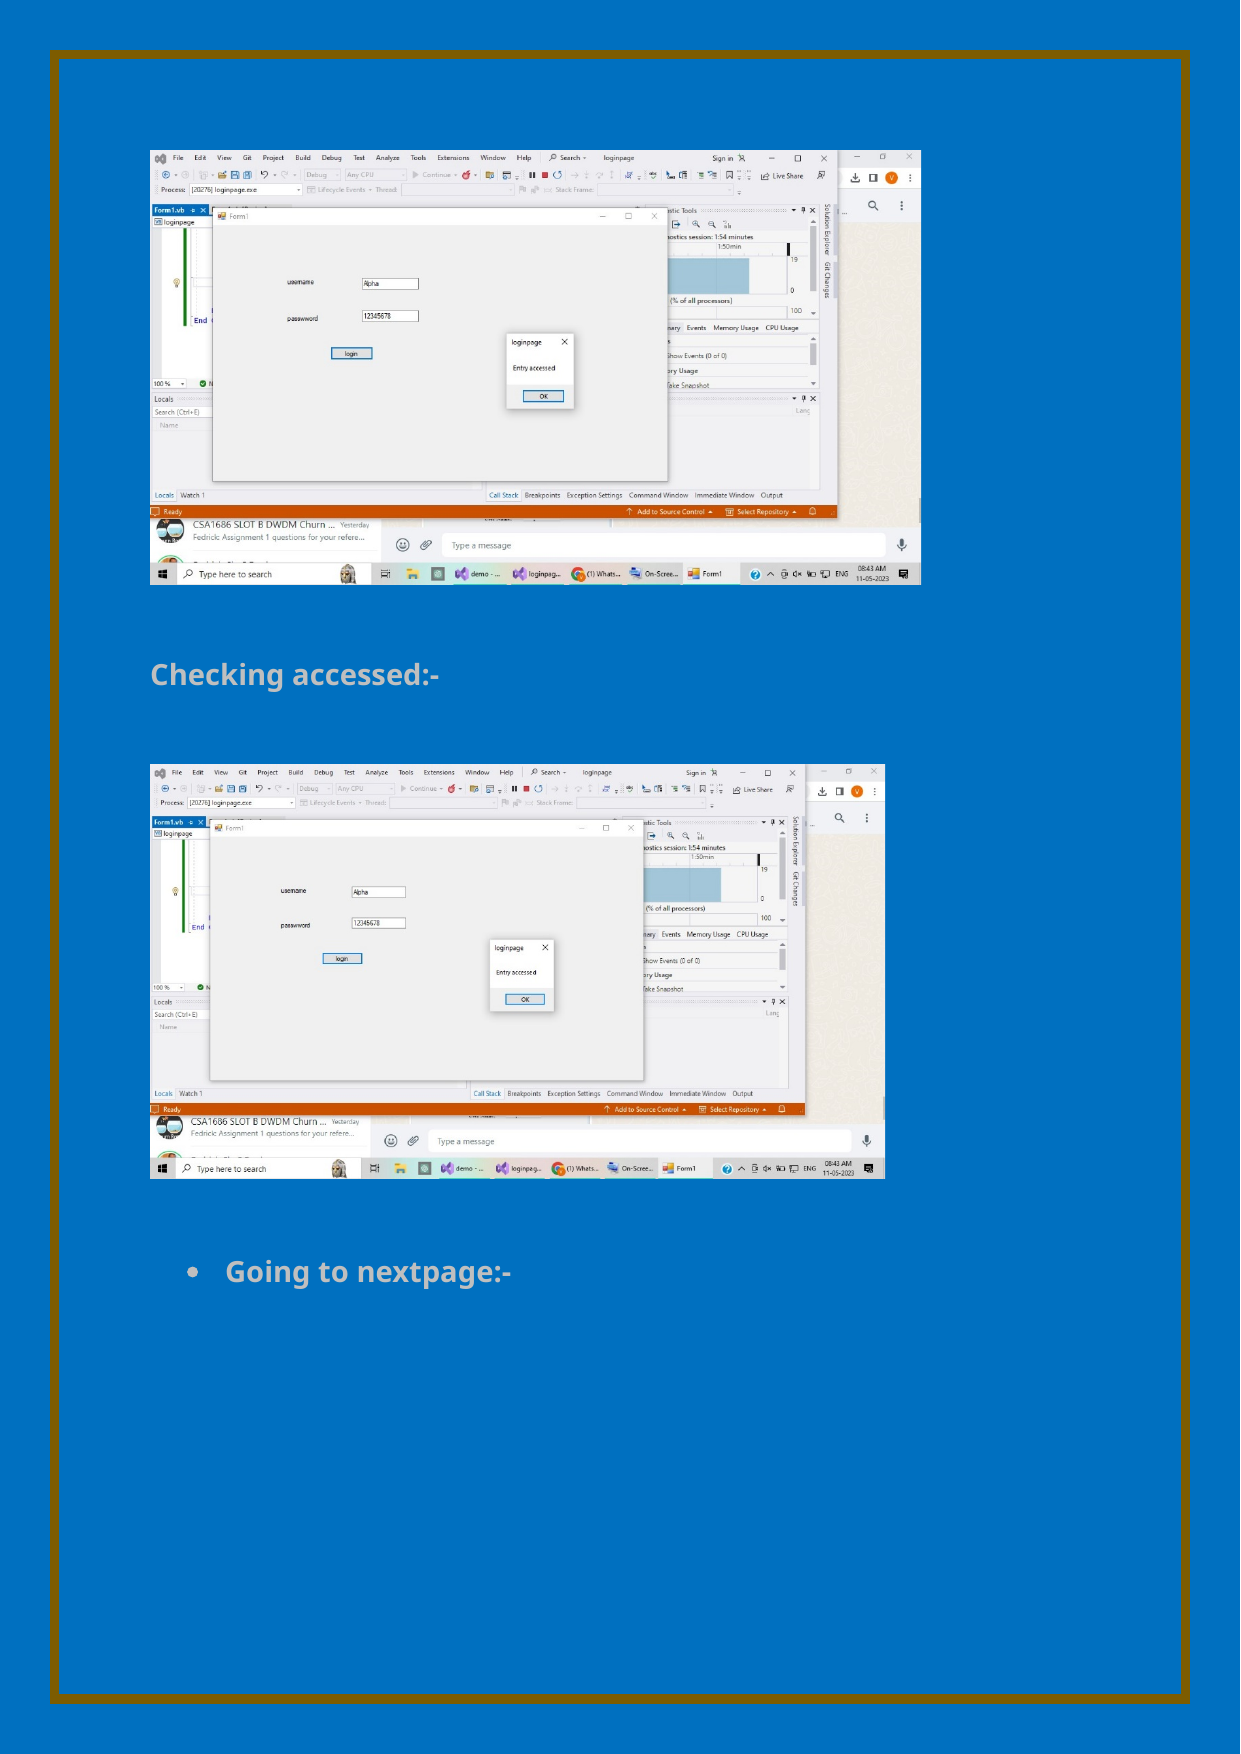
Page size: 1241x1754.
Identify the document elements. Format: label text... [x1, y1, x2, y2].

picture [150, 150, 922, 585]
picture [150, 764, 886, 1179]
list Going to nextpage:- [187, 1251, 1090, 1291]
text Checking accessed:- [150, 654, 1090, 694]
